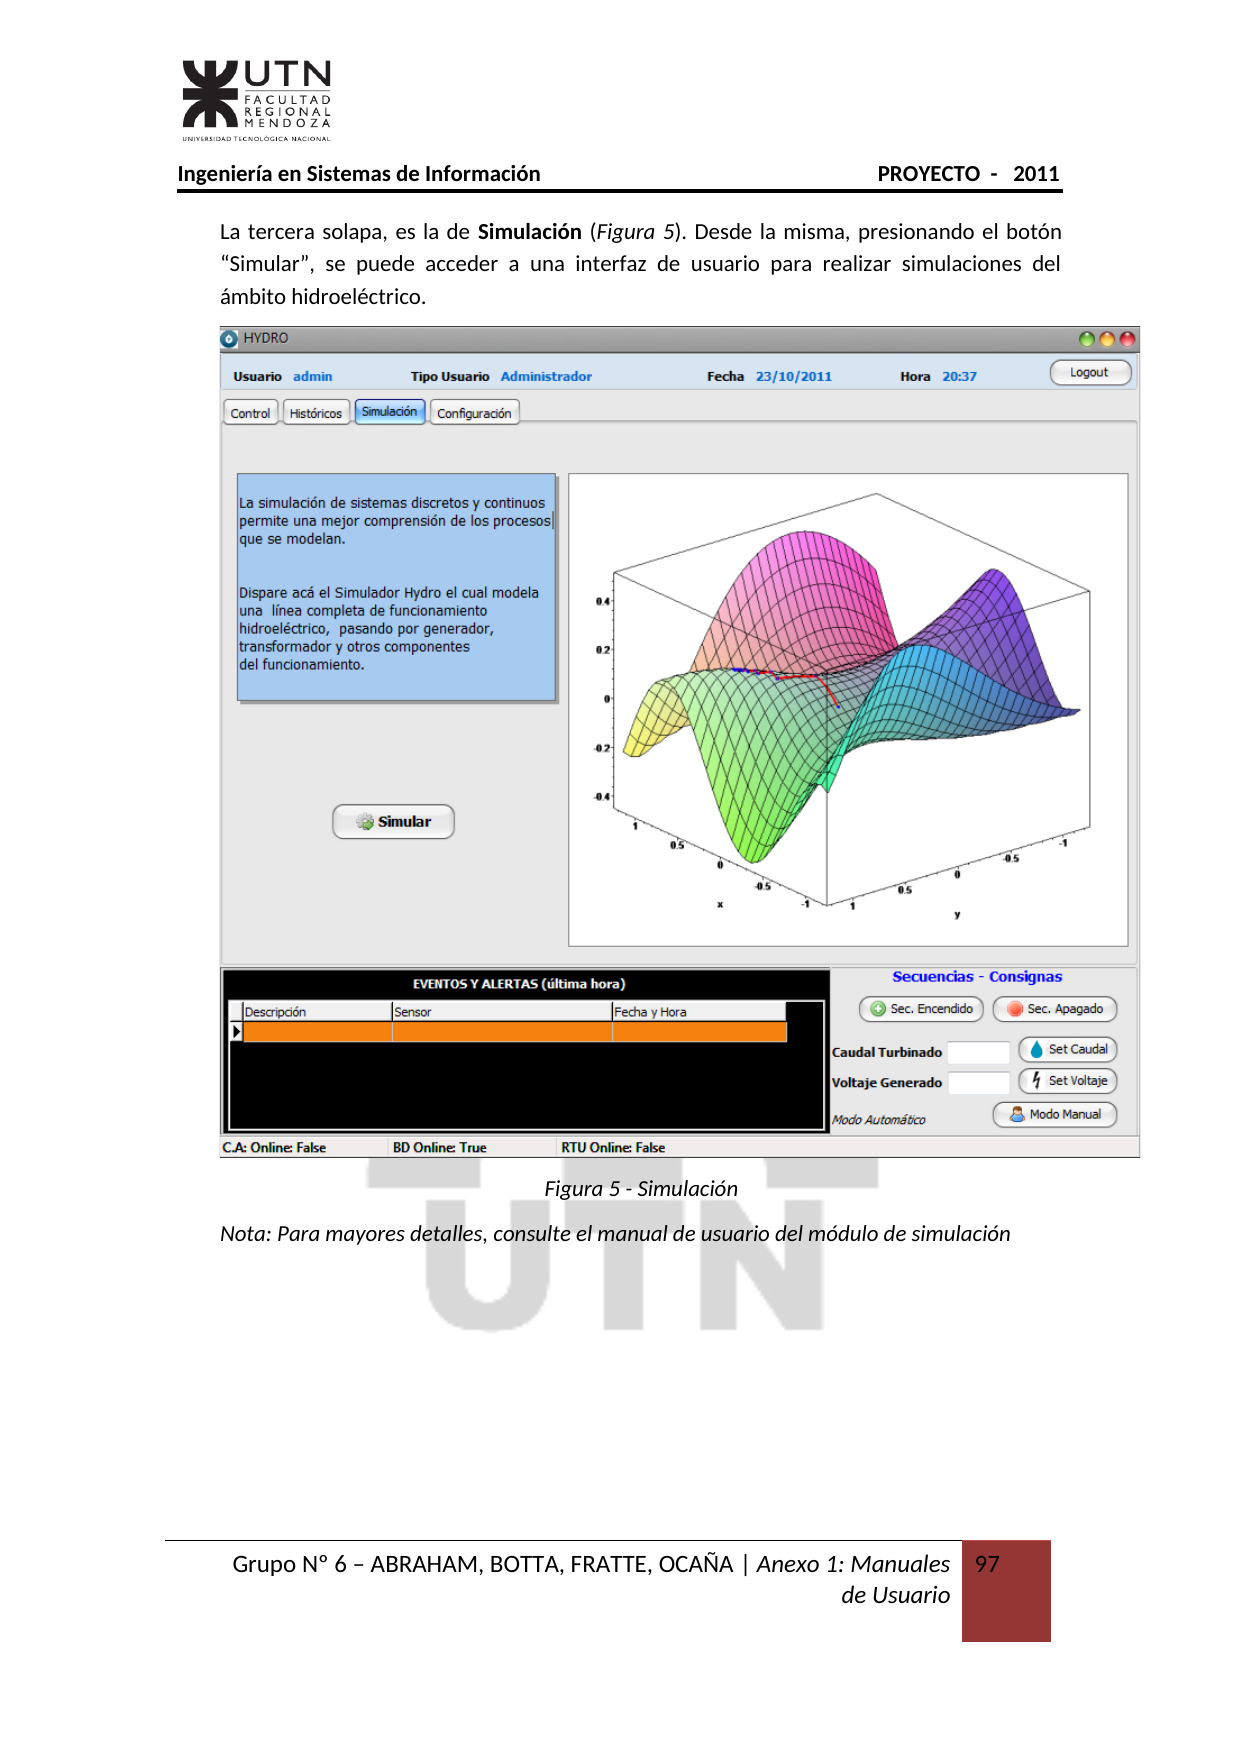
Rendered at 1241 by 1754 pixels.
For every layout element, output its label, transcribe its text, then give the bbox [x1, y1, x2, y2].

picture [177, 59, 334, 147]
text Figura 5 - Simulación [220, 1174, 1063, 1202]
picture [219, 326, 1141, 1158]
text La tercera solapa, es la de Simulación (Figura 5). Desde la misma, presionando el botón “Simular”, se puede acceder a una interfaz de usuario para realizar simulaciones del ámbito hidroeléctrico. [220, 217, 1063, 310]
text Nota: Para mayores detalles, consulte el manual de usuario del módulo de simulación [220, 1219, 1063, 1247]
